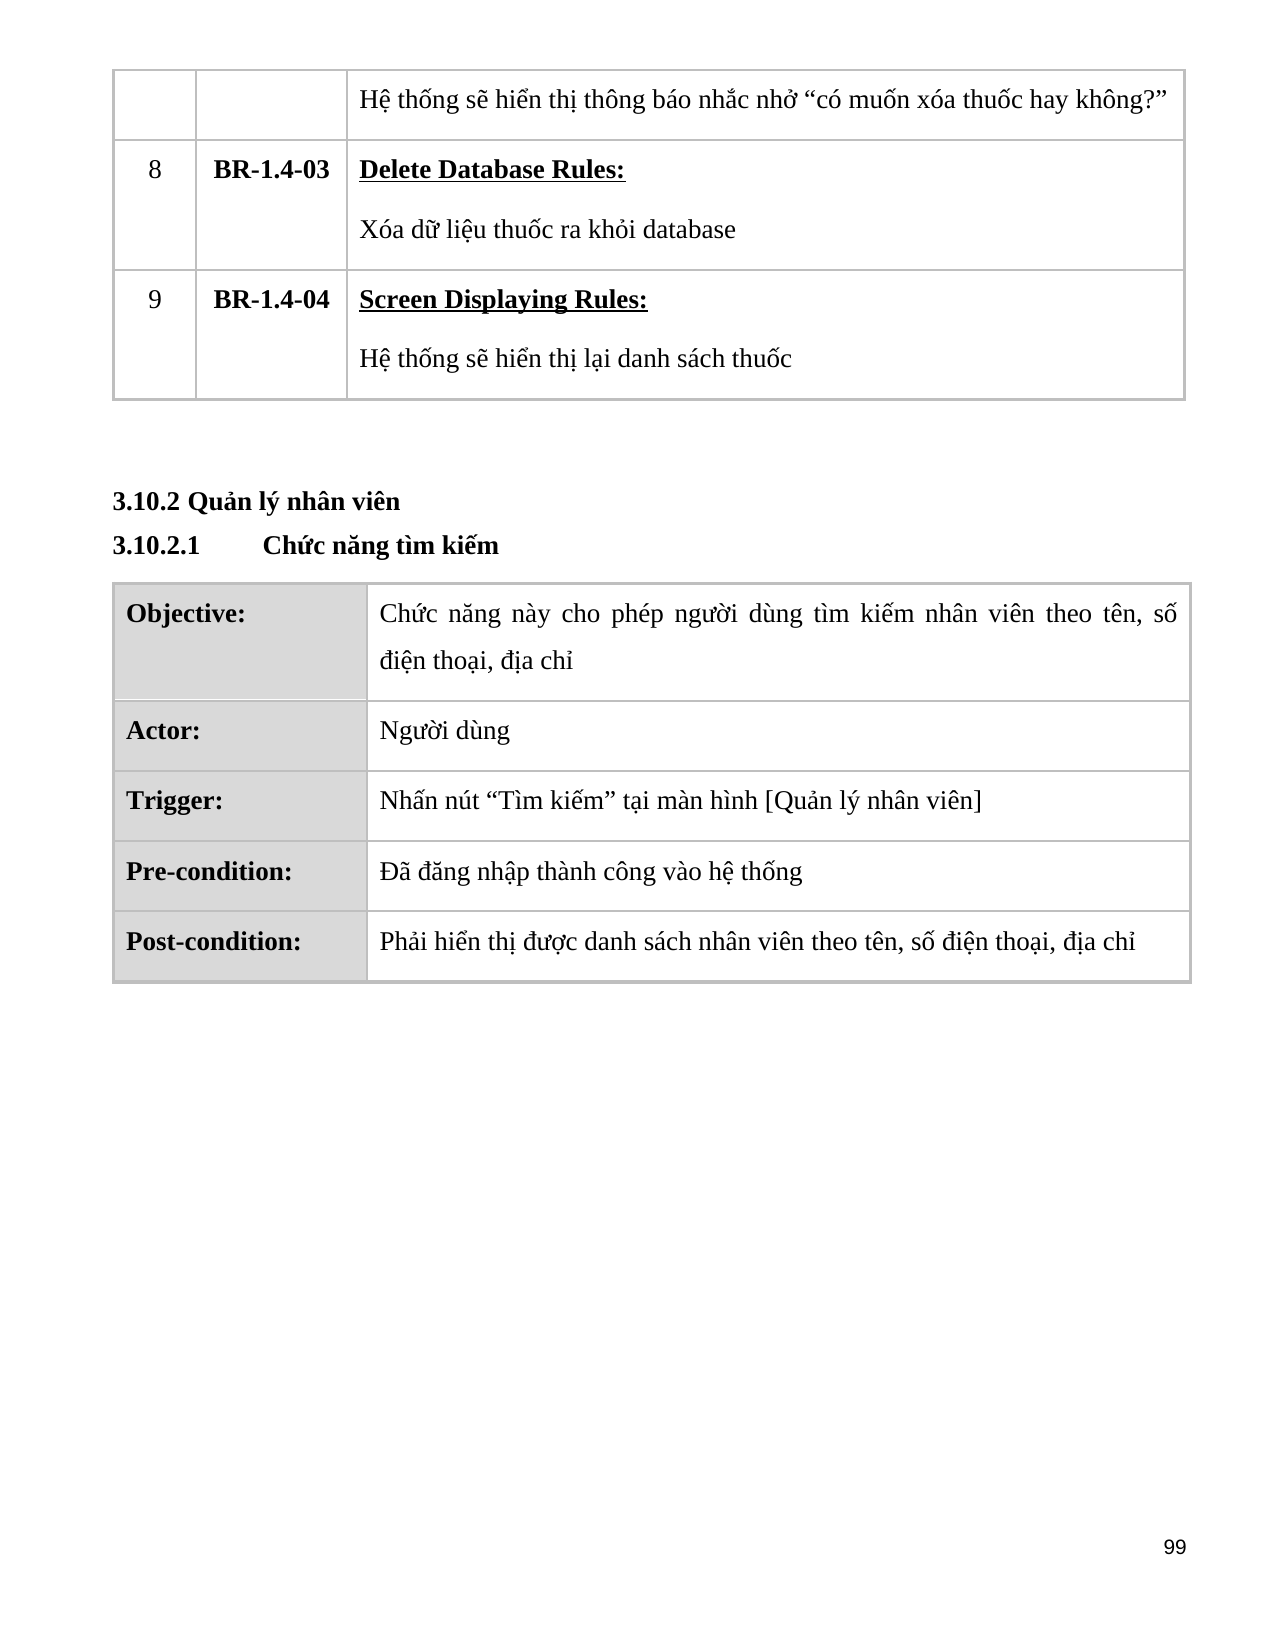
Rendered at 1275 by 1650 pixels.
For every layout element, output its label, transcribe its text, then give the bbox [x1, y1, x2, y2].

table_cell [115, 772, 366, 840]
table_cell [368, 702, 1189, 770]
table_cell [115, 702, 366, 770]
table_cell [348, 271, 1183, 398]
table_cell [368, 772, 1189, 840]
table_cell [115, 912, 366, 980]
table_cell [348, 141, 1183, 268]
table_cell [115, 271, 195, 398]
subtitle Chức năng tìm kiếm [112, 529, 1186, 560]
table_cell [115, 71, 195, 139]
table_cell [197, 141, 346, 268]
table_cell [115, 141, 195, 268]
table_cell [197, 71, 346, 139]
subtitle Quản lý nhân viên [112, 485, 1186, 516]
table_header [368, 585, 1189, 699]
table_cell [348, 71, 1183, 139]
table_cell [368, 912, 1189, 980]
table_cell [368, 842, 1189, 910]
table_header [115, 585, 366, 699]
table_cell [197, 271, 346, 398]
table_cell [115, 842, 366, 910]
